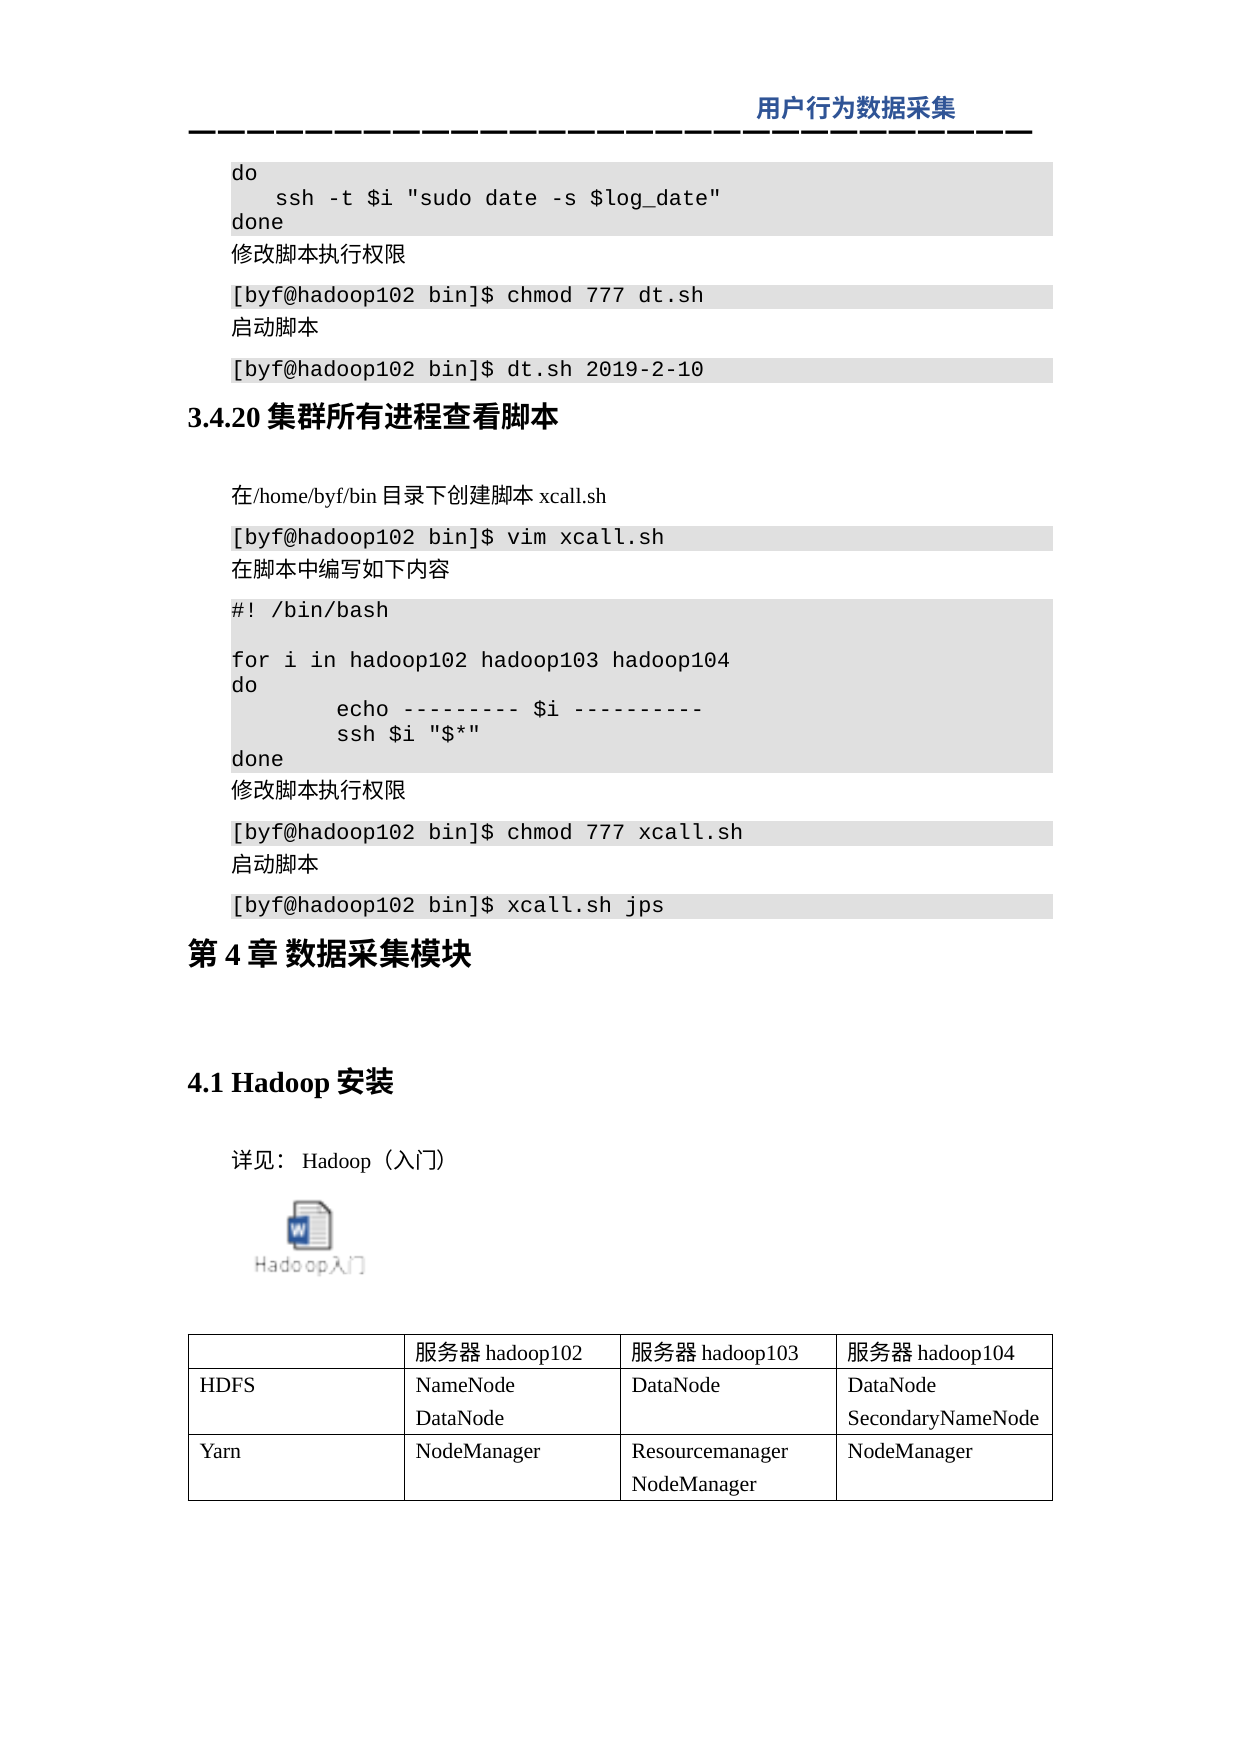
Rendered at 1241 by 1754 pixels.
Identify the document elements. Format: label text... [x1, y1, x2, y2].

text 启动脚本 [187, 309, 1053, 342]
text #! /bin/bash [231, 599, 1053, 624]
text 启动脚本 [187, 846, 1053, 879]
subtitle 3.4.20 集群所有进程查看脚本 [187, 383, 1053, 448]
table_cell NodeManager [405, 1435, 620, 1499]
text 在脚本中编写如下内容 [187, 551, 1053, 584]
table_cell Yarn [189, 1435, 404, 1499]
text for i in hadoop102 hadoop103 hadoop104 [231, 649, 1053, 674]
table_header 服务器hadoop103 [621, 1335, 836, 1367]
text do [231, 162, 1053, 187]
table_header [189, 1335, 404, 1367]
table_cell NameNode DataNode [405, 1369, 620, 1433]
text 修改脚本执行权限 [187, 773, 1053, 806]
text do [231, 674, 1053, 699]
table_cell DataNode SecondaryNameNode [837, 1369, 1052, 1433]
text [byf@hadoop102 bin]$ xcall.sh jps [231, 894, 1053, 919]
text done [231, 748, 1053, 773]
table_cell HDFS [189, 1369, 404, 1433]
table_cell NodeManager [837, 1435, 1052, 1499]
text [byf@hadoop102 bin]$ chmod 777 dt.sh [231, 285, 1053, 309]
text ssh -t $i "sudo date -s $log_date" [231, 187, 1053, 212]
text [byf@hadoop102 bin]$ vim xcall.sh [231, 526, 1053, 551]
text [byf@hadoop102 bin]$ dt.sh 2019-2-10 [231, 358, 1053, 383]
table_header 服务器hadoop102 [405, 1335, 620, 1367]
text echo --------- $i ---------- [231, 699, 1053, 723]
table_cell DataNode [621, 1369, 836, 1433]
text [byf@hadoop102 bin]$ chmod 777 xcall.sh [231, 821, 1053, 846]
text ssh $i "$*" [231, 723, 1053, 748]
text 详见： Hadoop（入门） [187, 1143, 1053, 1175]
text 修改脚本执行权限 [187, 236, 1053, 269]
text done [231, 212, 1053, 236]
table_cell Resourcemanager NodeManager [621, 1435, 836, 1499]
table_header 服务器hadoop104 [837, 1335, 1052, 1367]
subtitle 第4章 数据采集模块 [187, 919, 1053, 984]
text 在/home/byf/bin目录下创建脚本xcall.sh [187, 478, 1053, 511]
subtitle 4.1 Hadoop安装 [187, 1047, 1053, 1112]
